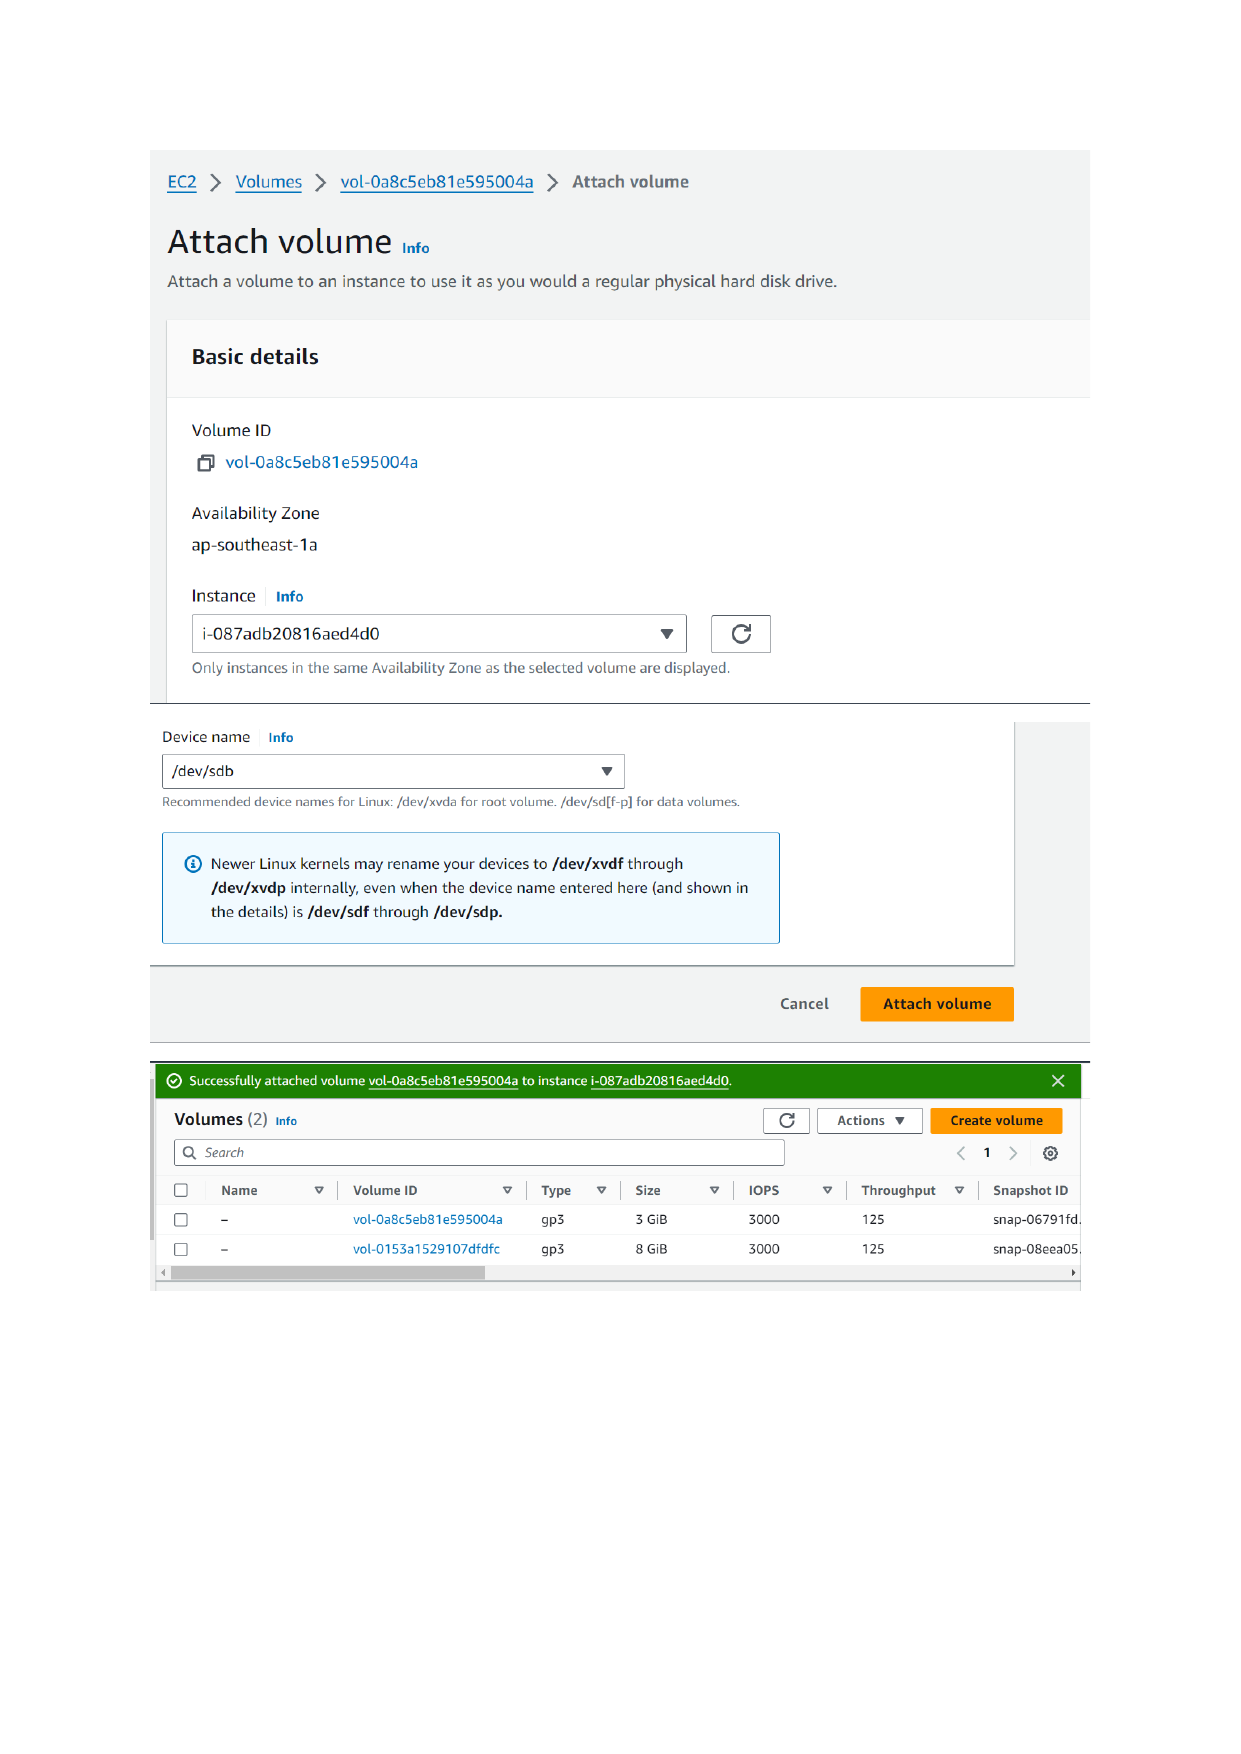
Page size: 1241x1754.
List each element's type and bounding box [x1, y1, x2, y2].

picture [150, 722, 1091, 1043]
picture [150, 150, 1091, 704]
picture [150, 1061, 1091, 1291]
